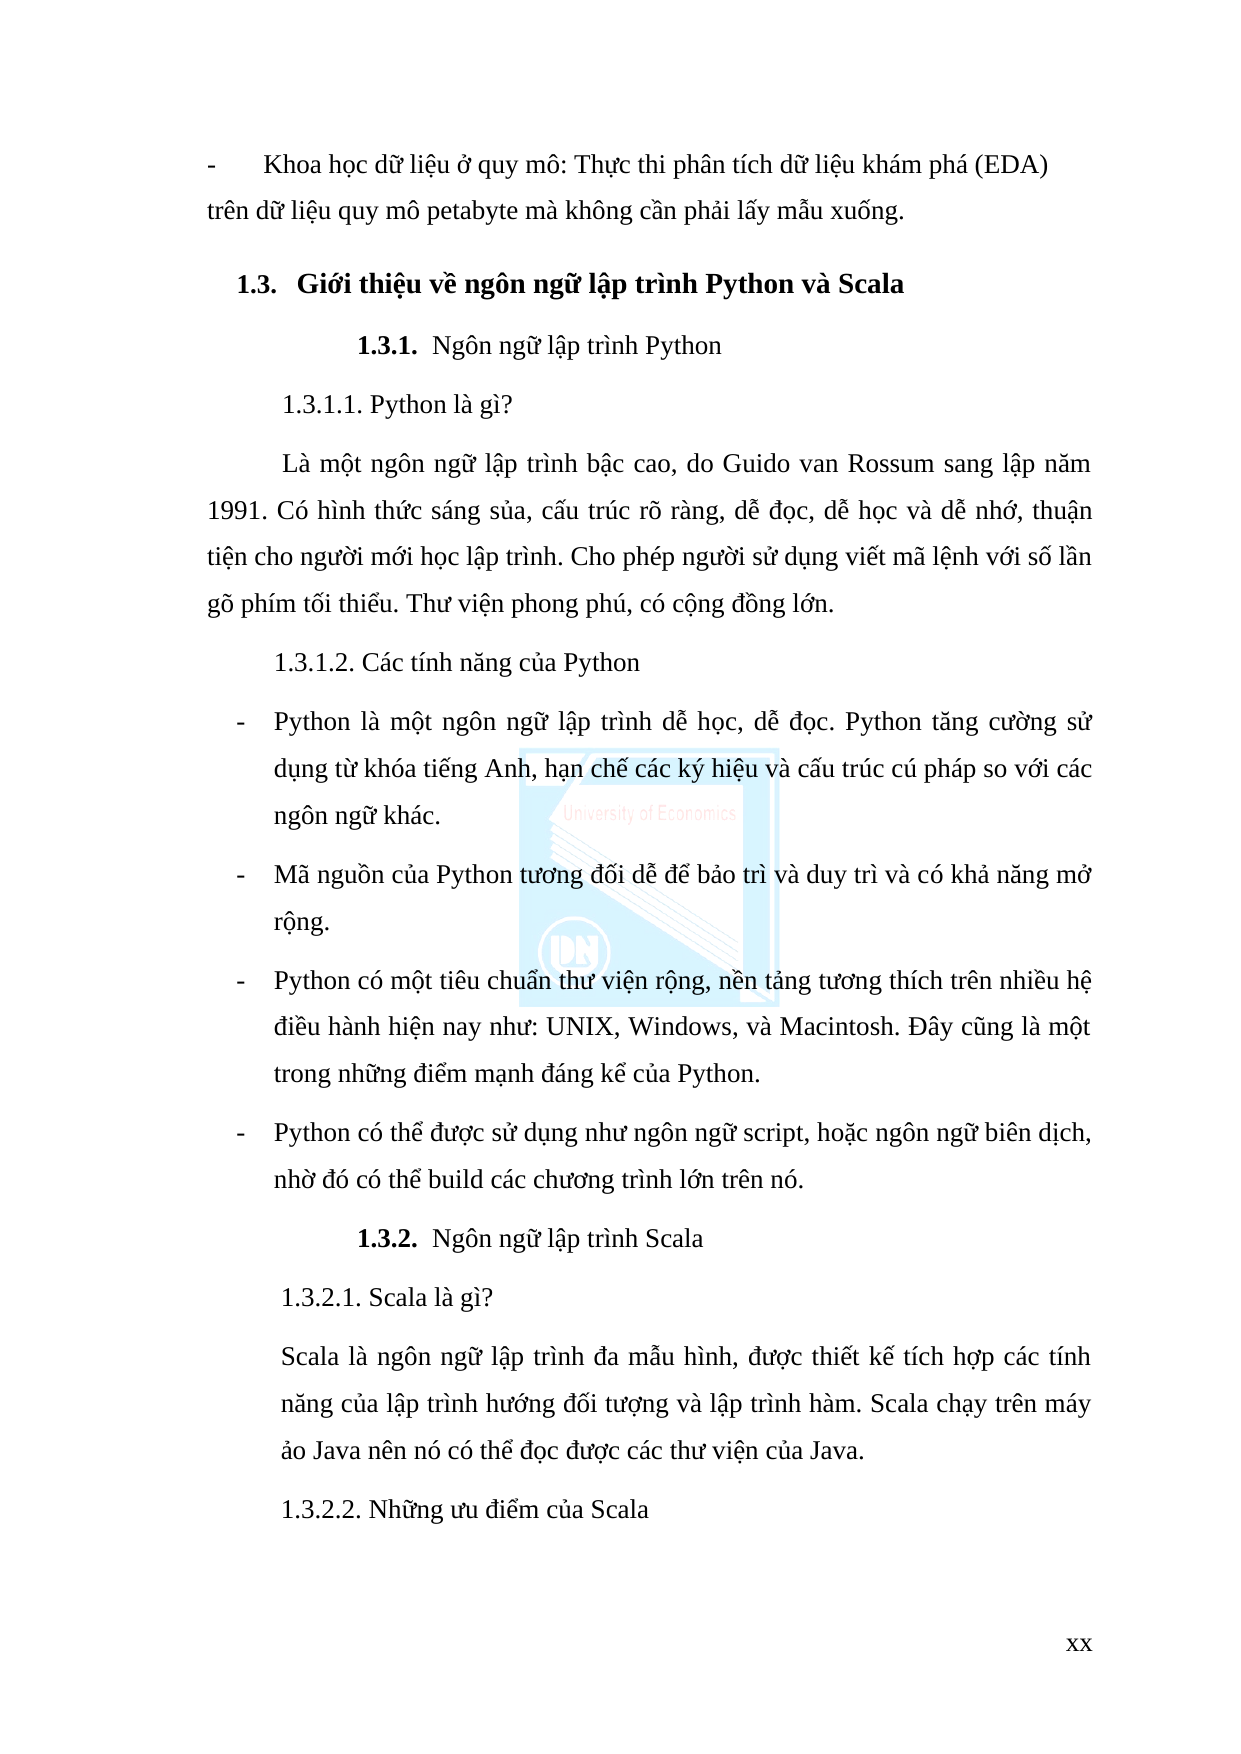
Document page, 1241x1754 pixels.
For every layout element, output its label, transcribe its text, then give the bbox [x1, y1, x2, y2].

text Python có một tiêu chuẩn thư viện rộng, nền tảng tương thích trên nhiều hệ điều hành hiện nay như: UNIX, Windows, và Macintosh. Đây cũng là một trong những điểm mạnh đáng kể của Python. [236, 964, 1092, 1088]
text Là một ngôn ngữ lập trình bậc cao, do Guido van Rossum sang lập năm 1991. Có hình thức sáng sủa, cấu trúc rõ ràng, dễ đọc, dễ học và dễ nhớ, thuận tiện cho người mới học lập trình. Cho phép người sử dụng viết mã lệnh với số lần gõ phím tối thiểu. Thư viện phong phú, có cộng đồng lớn. [207, 447, 1092, 618]
list Scala là ngôn ngữ lập trình đa mẫu hình, được thiết kế tích hợp các tính năng của lập trình hướng đối tượng và lập trình hàm. Scala chạy trên máy ảo Java nên nó có thể đọc được các thư viện của Java. [281, 1341, 1092, 1465]
subtitle Ngôn ngữ lập trình Python [282, 329, 1092, 360]
text Python là một ngôn ngữ lập trình dễ học, dễ đọc. Python tăng cường sử dụng từ khóa tiếng Anh, hạn chế các ký hiệu và cấu trúc cú pháp so với các ngôn ngữ khác. [236, 706, 1092, 830]
text Python có thể được sử dụng như ngôn ngữ script, hoặc ngôn ngữ biên dịch, nhờ đó có thể build các chương trình lớn trên nó. [236, 1116, 1092, 1194]
list 1.3.2.1. Scala là gì? [281, 1281, 1092, 1312]
text - Khoa học dữ liệu ở quy mô: Thực thi phân tích dữ liệu khám phá (EDA) trên dữ liệu quy mô petabyte mà không cần phải lấy mẫu xuống. [207, 148, 1092, 226]
text 1.3.1.1. Python là gì? [207, 388, 1092, 419]
subtitle Giới thiệu về ngôn ngữ lập trình Python và Scala [236, 266, 1092, 299]
text Mã nguồn của Python tương đối dễ để bảo trì và duy trì và có khả năng mở rộng. [236, 858, 1092, 936]
list 1.3.1.2. Các tính năng của Python [274, 646, 1092, 677]
subtitle Ngôn ngữ lập trình Scala [282, 1222, 1092, 1253]
list 1.3.2.2. Những ưu điểm của Scala [281, 1493, 1092, 1524]
